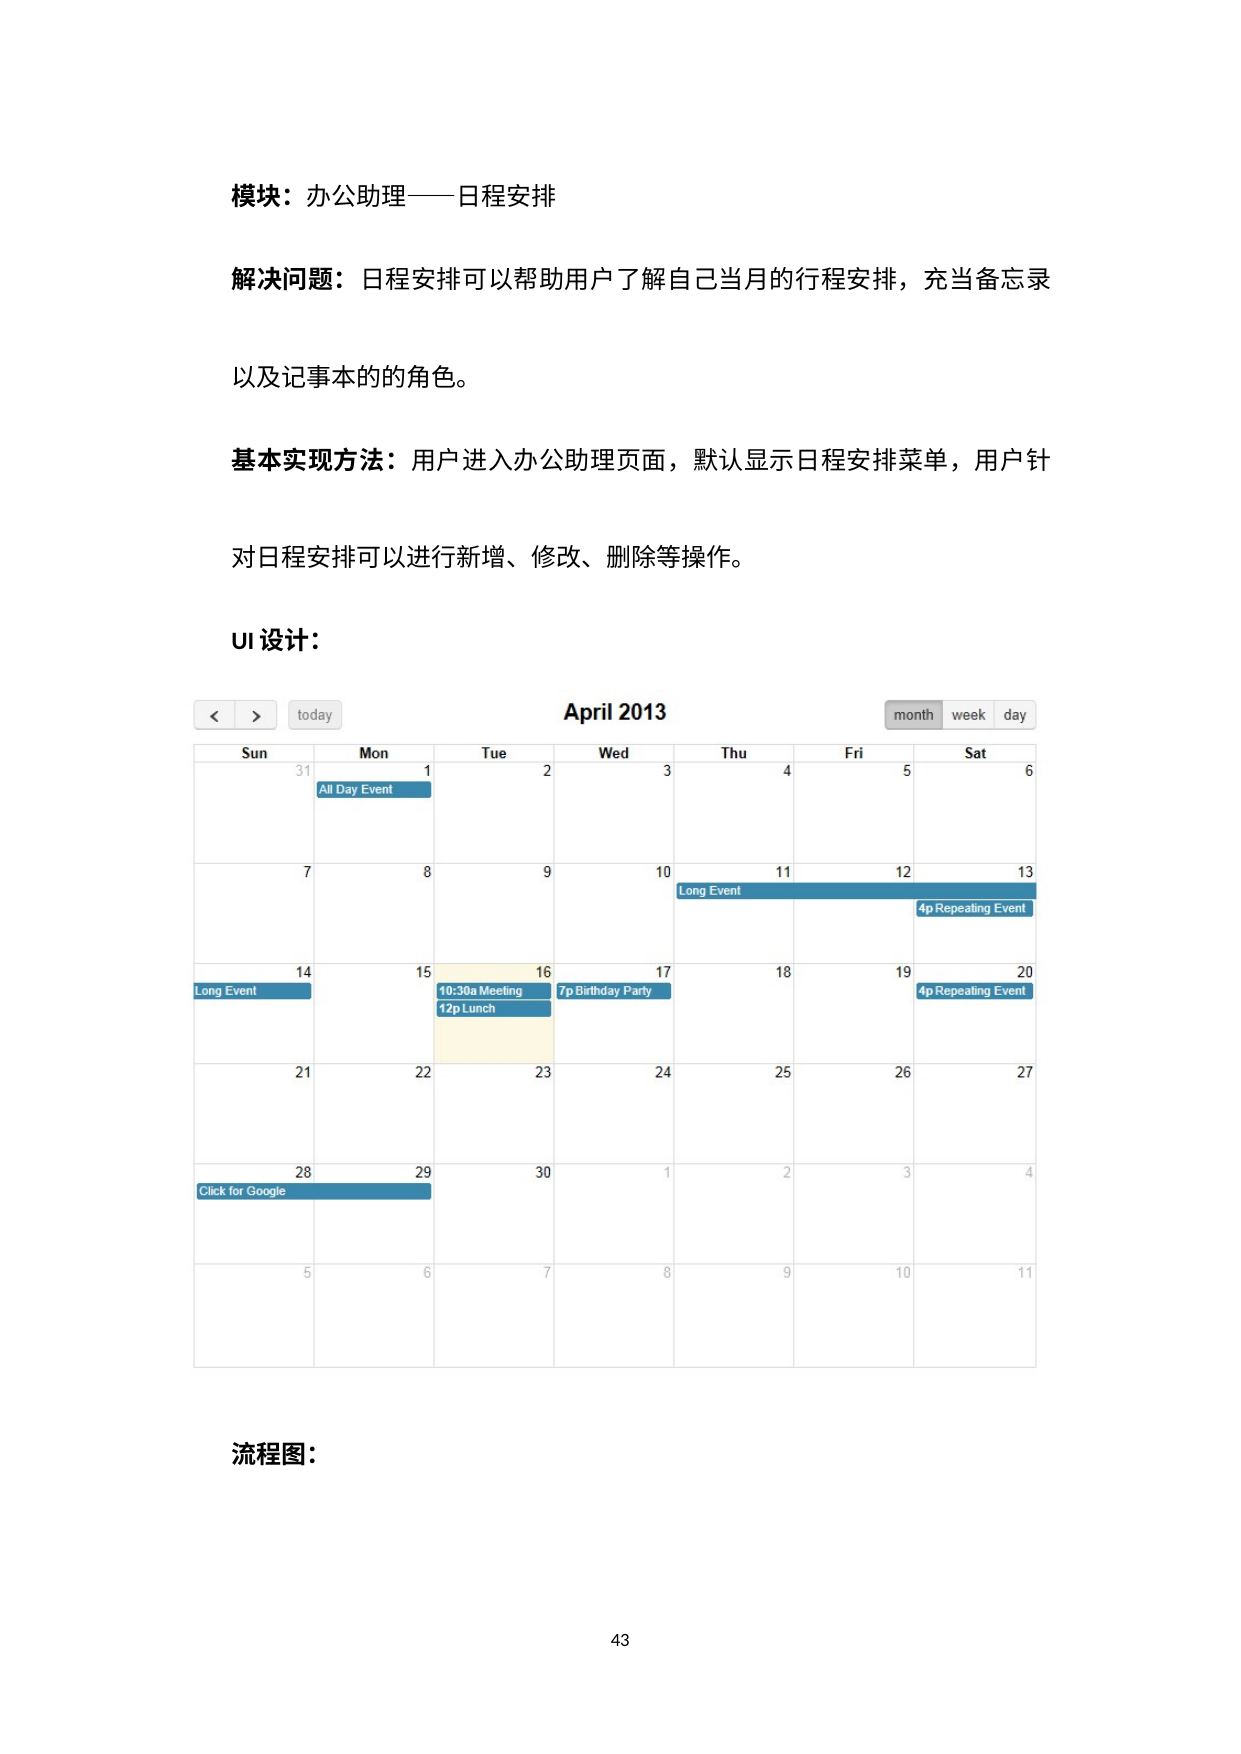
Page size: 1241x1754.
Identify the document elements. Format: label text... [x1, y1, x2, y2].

picture [187, 689, 1053, 1379]
text 流程图： [187, 1420, 1053, 1485]
text 基本实现方法：用户进入办公助理页面，默认显示日程安排菜单，用户针对日程安排可以进行新增、修改、删除等操作。 [231, 426, 1053, 588]
text UI设计： [231, 606, 1053, 671]
text 解决问题：日程安排可以帮助用户了解自己当月的行程安排，充当备忘录以及记事本的的角色。 [231, 245, 1053, 408]
text 模块：办公助理——日程安排 [231, 162, 1053, 227]
